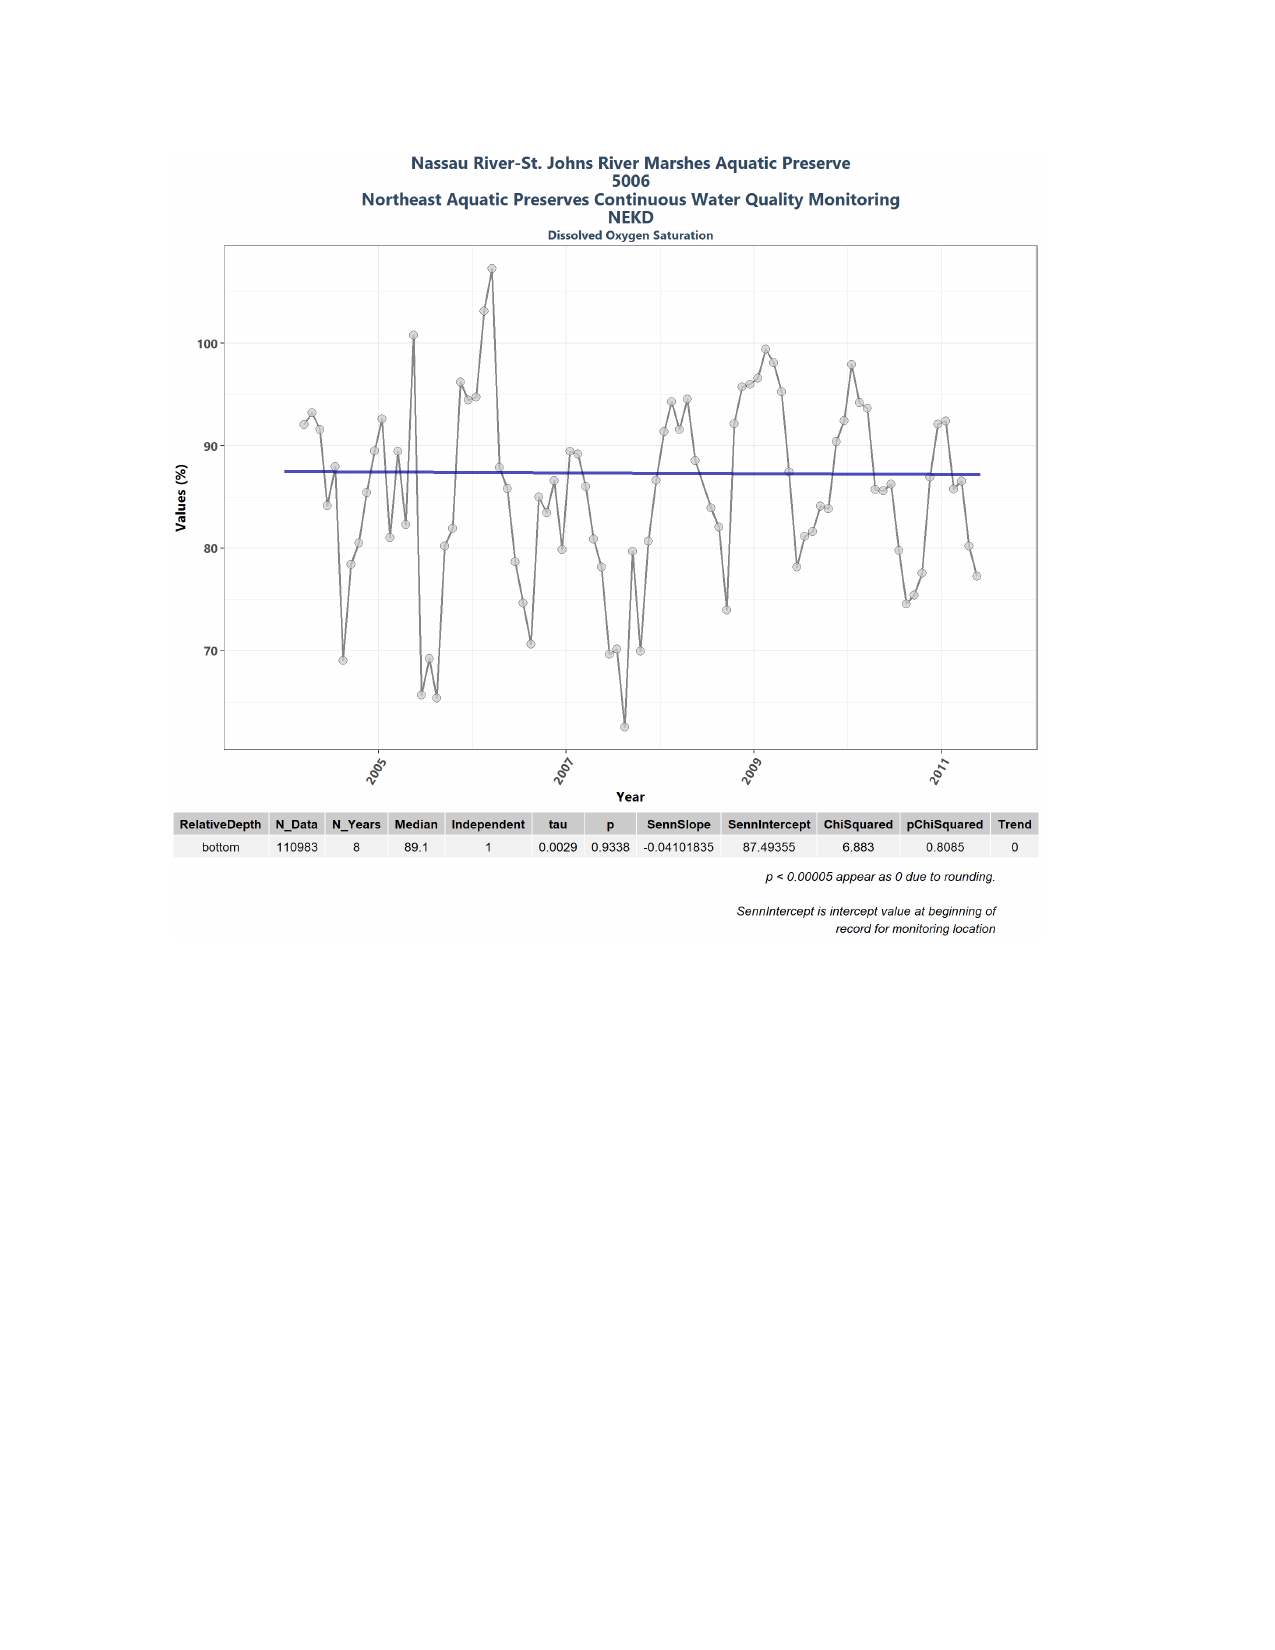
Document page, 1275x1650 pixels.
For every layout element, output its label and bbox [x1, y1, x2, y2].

picture [168, 150, 1044, 938]
